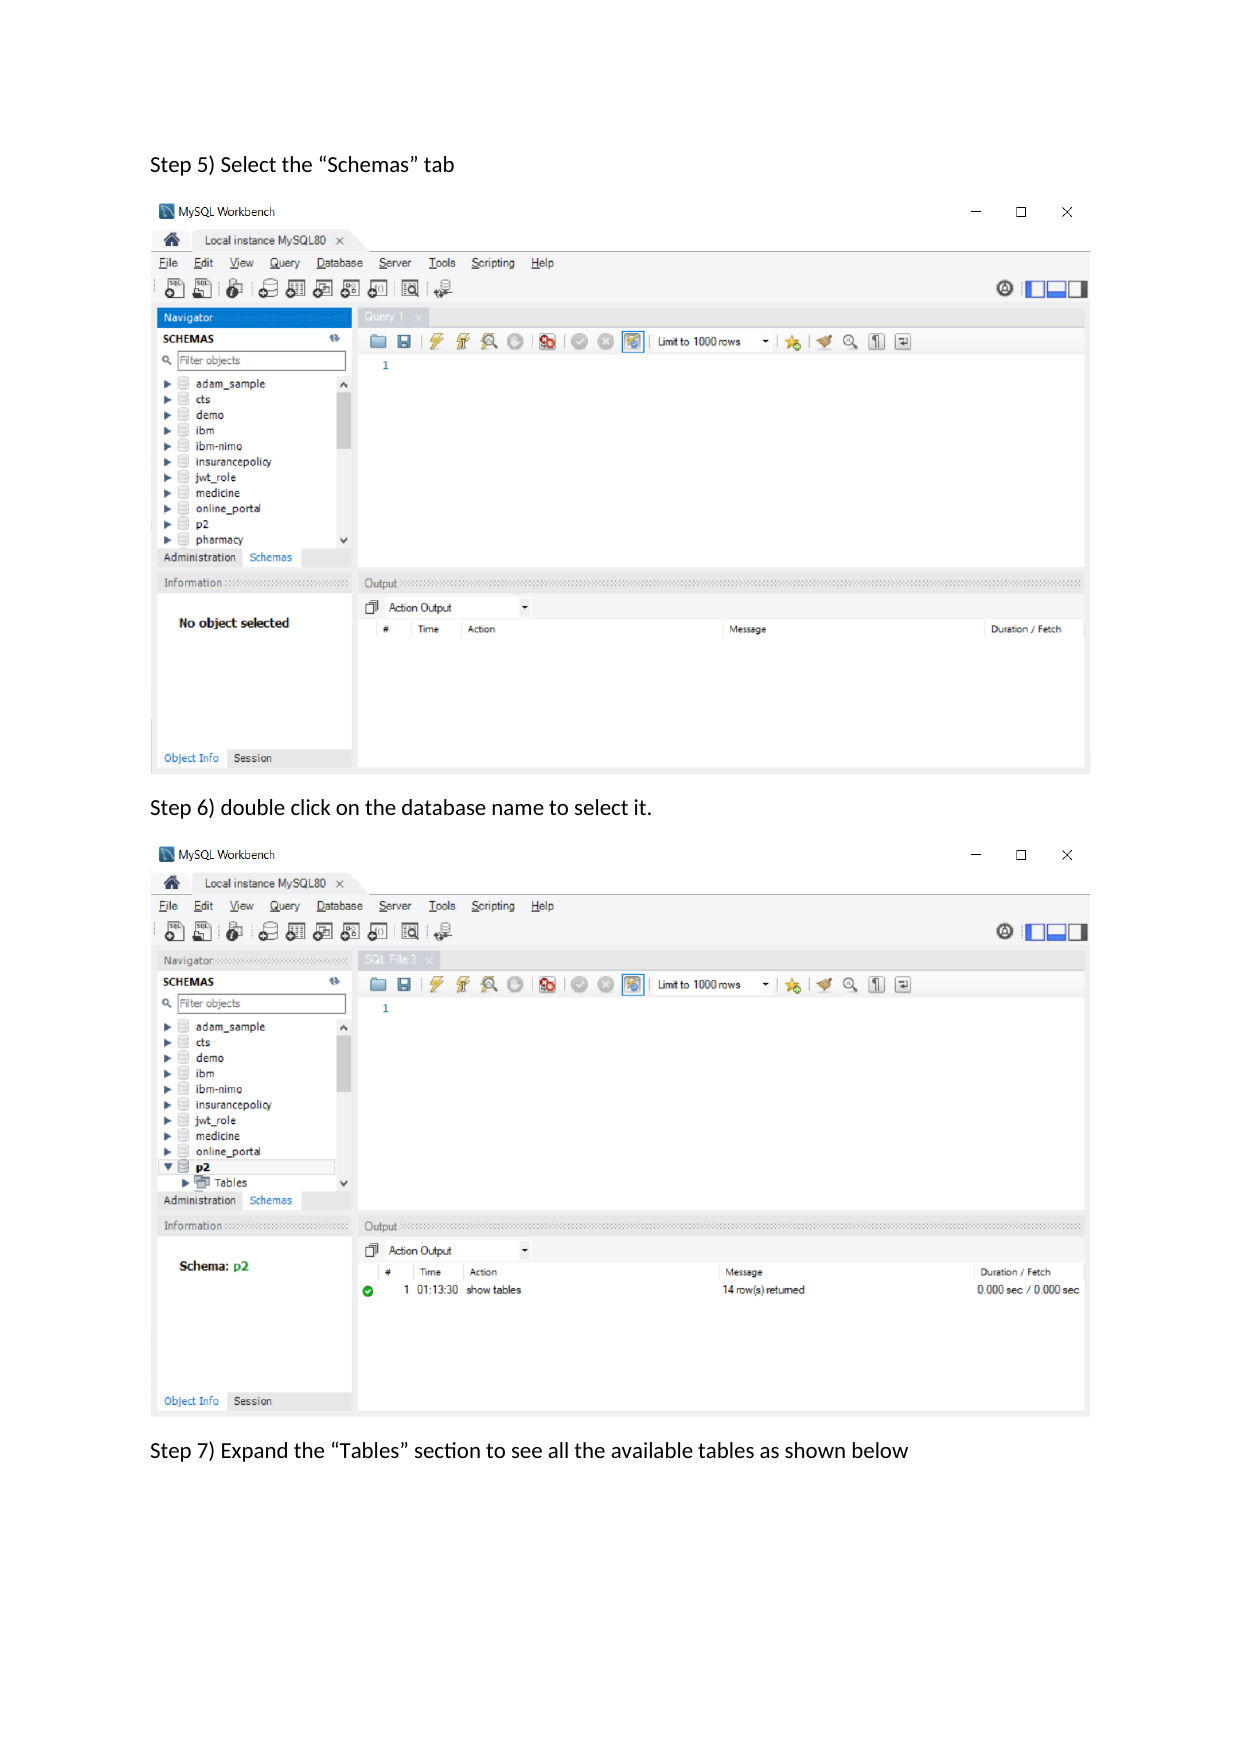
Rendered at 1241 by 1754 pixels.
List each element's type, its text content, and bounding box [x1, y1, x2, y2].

picture [150, 839, 1091, 1417]
text Step 5) Select the “Schemas” tab [150, 150, 1090, 178]
text Step 7) Expand the “Tables” section to see all the available tables as shown below [150, 1436, 1090, 1464]
text Step 6) double click on the database name to select it. [150, 793, 1090, 821]
picture [150, 196, 1091, 774]
